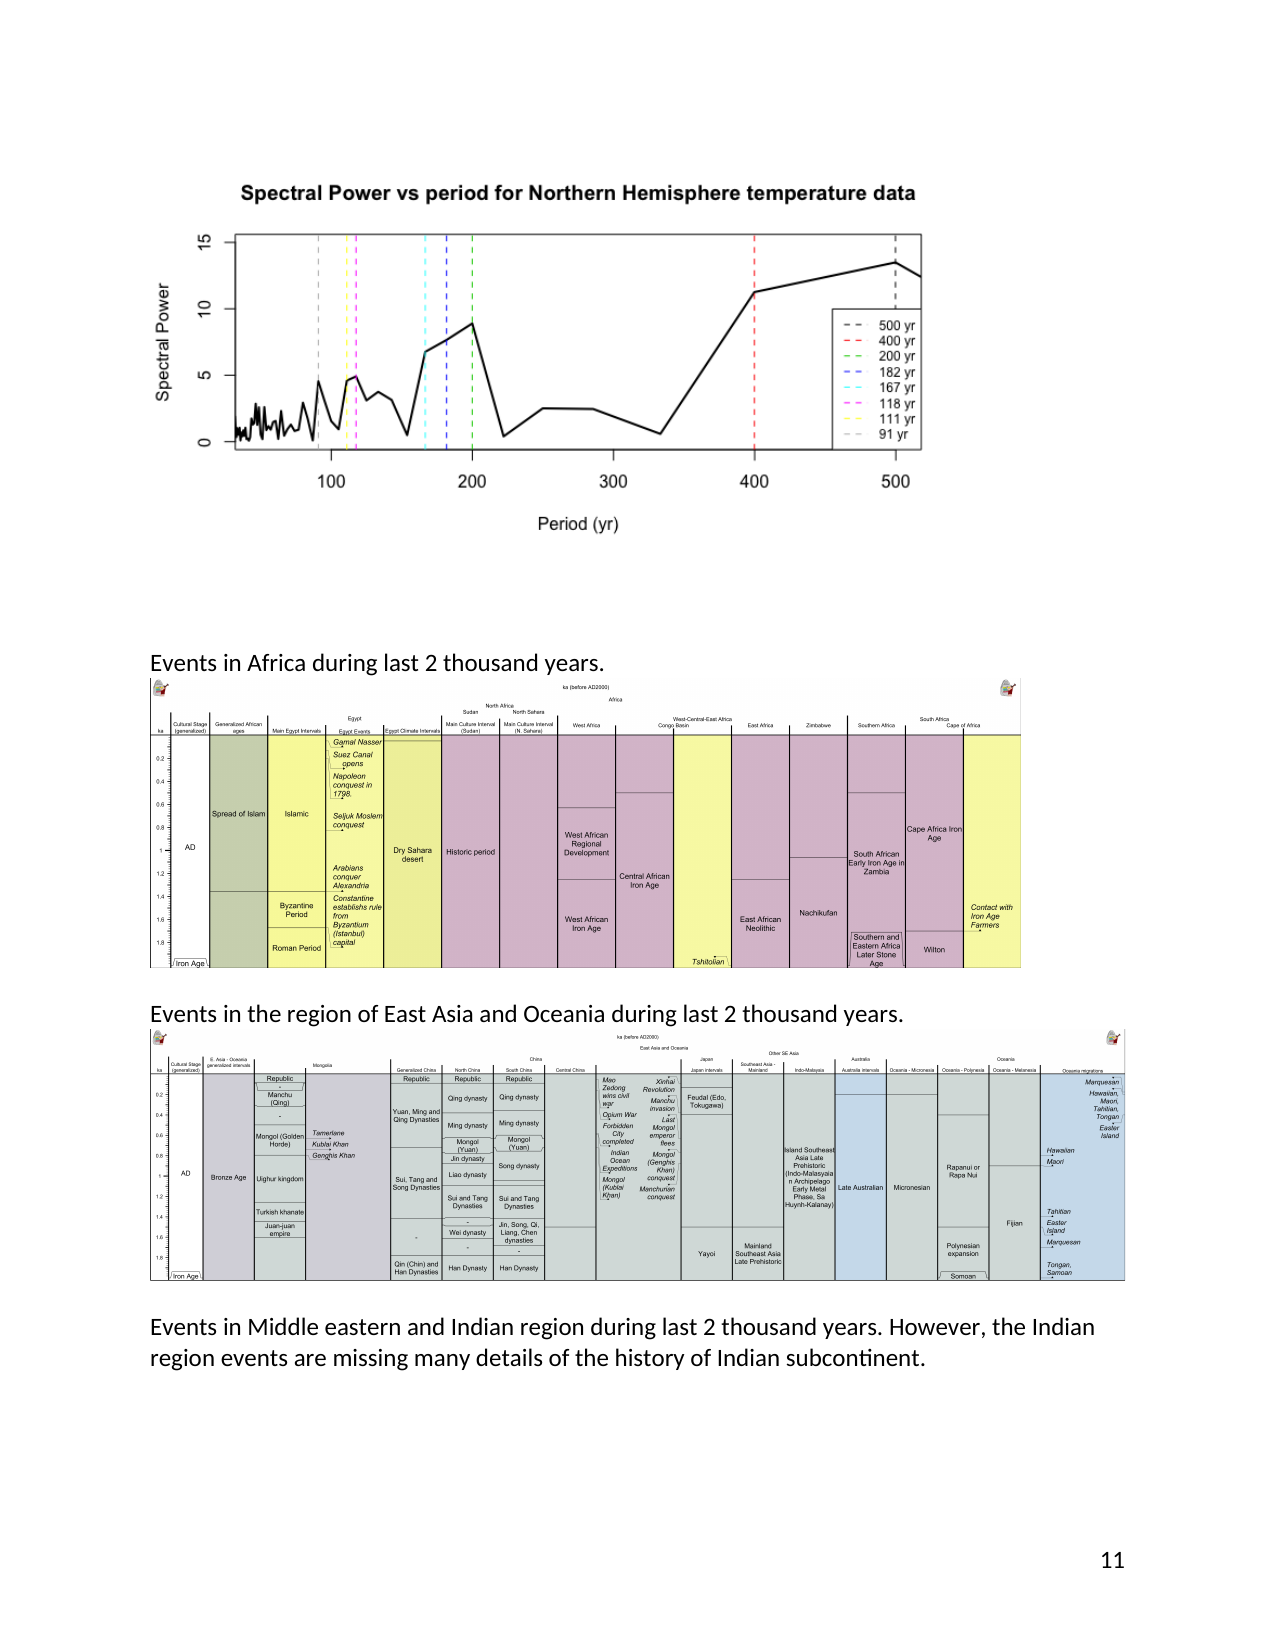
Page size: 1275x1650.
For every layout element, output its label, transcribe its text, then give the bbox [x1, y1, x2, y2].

text Events in the region of East Asia and Oceania during last 2 thousand years. [150, 998, 1125, 1029]
text Events in Middle eastern and Indian region during last 2 thousand years. However, the Indian region events are missing many details of the history of Indian subcontinent. [150, 1311, 1125, 1372]
text Events in Africa during last 2 thousand years. [150, 647, 1125, 678]
picture [150, 150, 965, 556]
